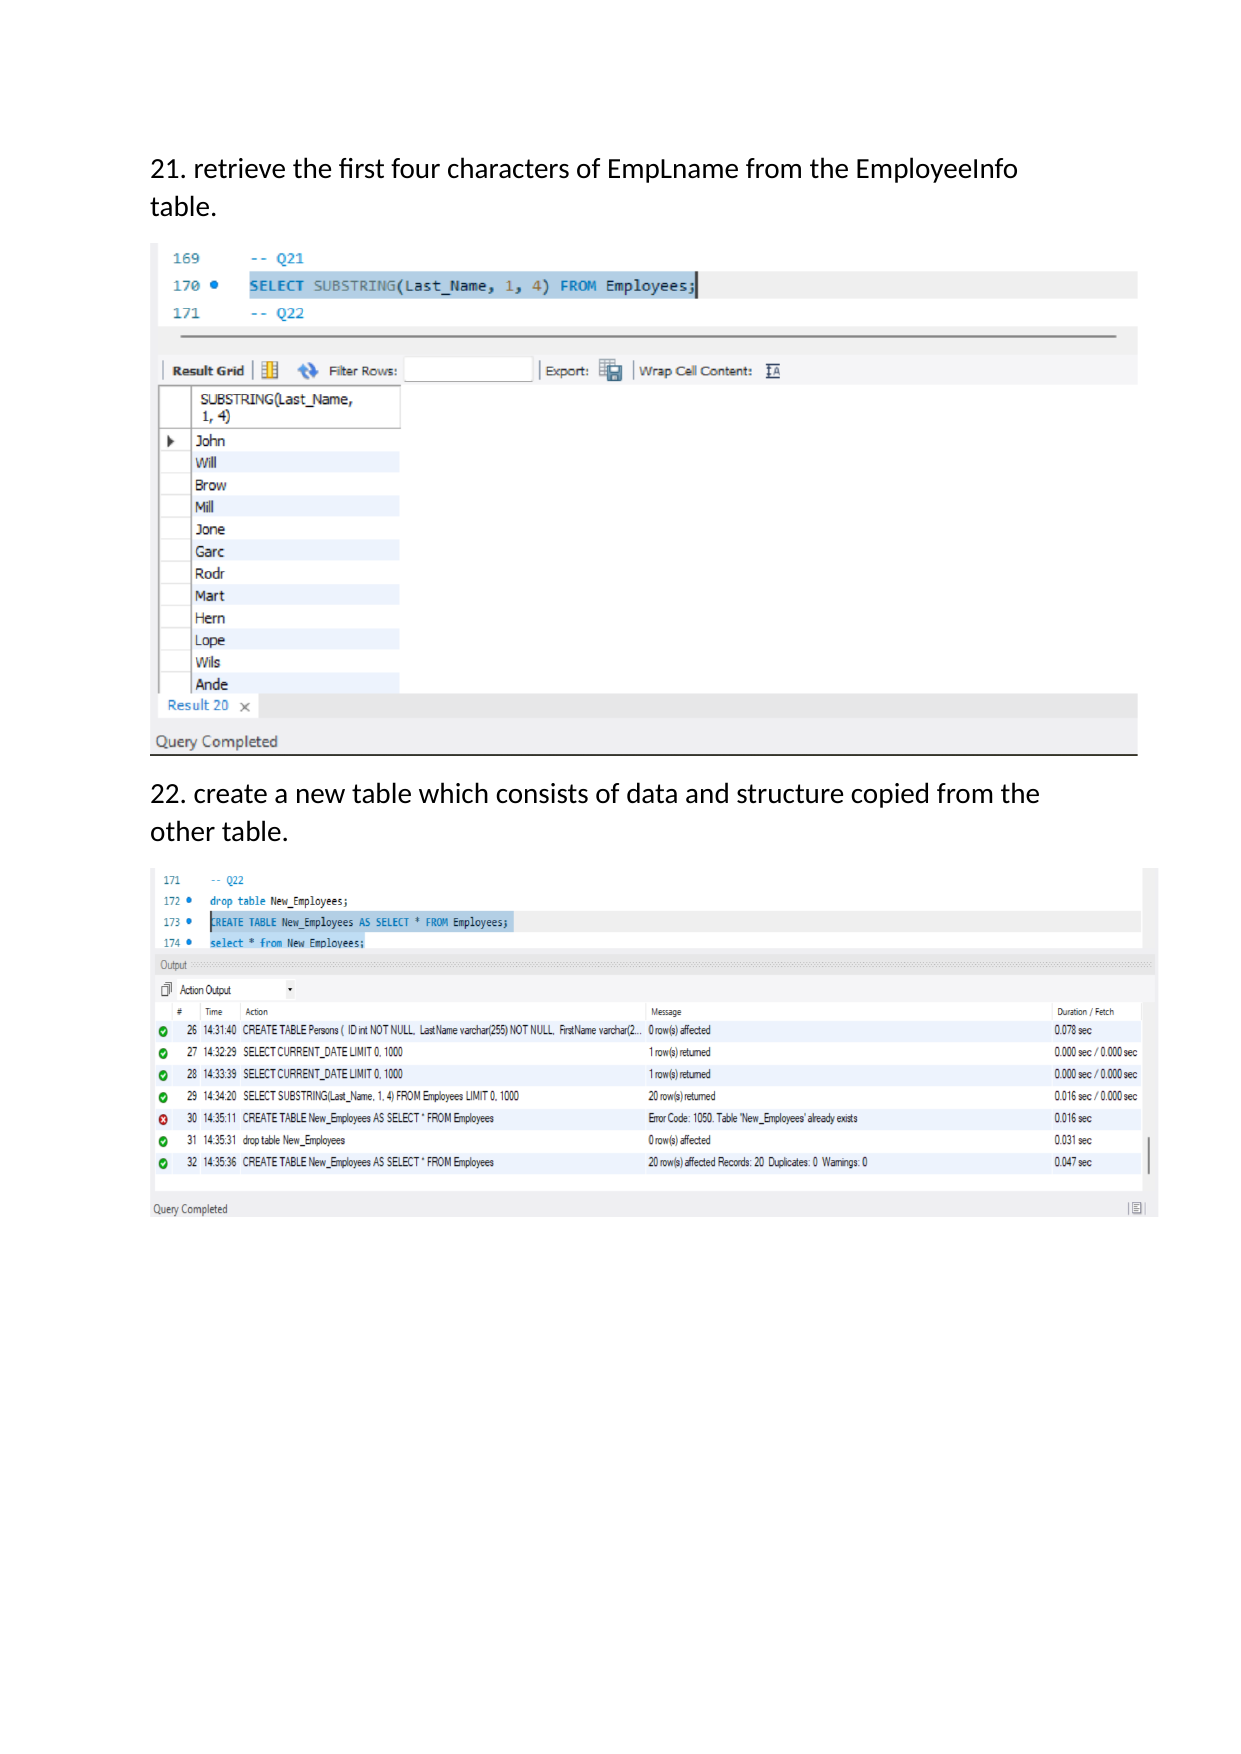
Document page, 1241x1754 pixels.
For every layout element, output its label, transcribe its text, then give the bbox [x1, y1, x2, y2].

text 21. retrieve the first four characters of EmpLname from the EmployeeInfo table. [150, 150, 1090, 224]
picture [150, 868, 1159, 1217]
picture [150, 243, 1138, 756]
text 22. create a new table which consists of data and structure copied from the other table. [150, 775, 1090, 849]
